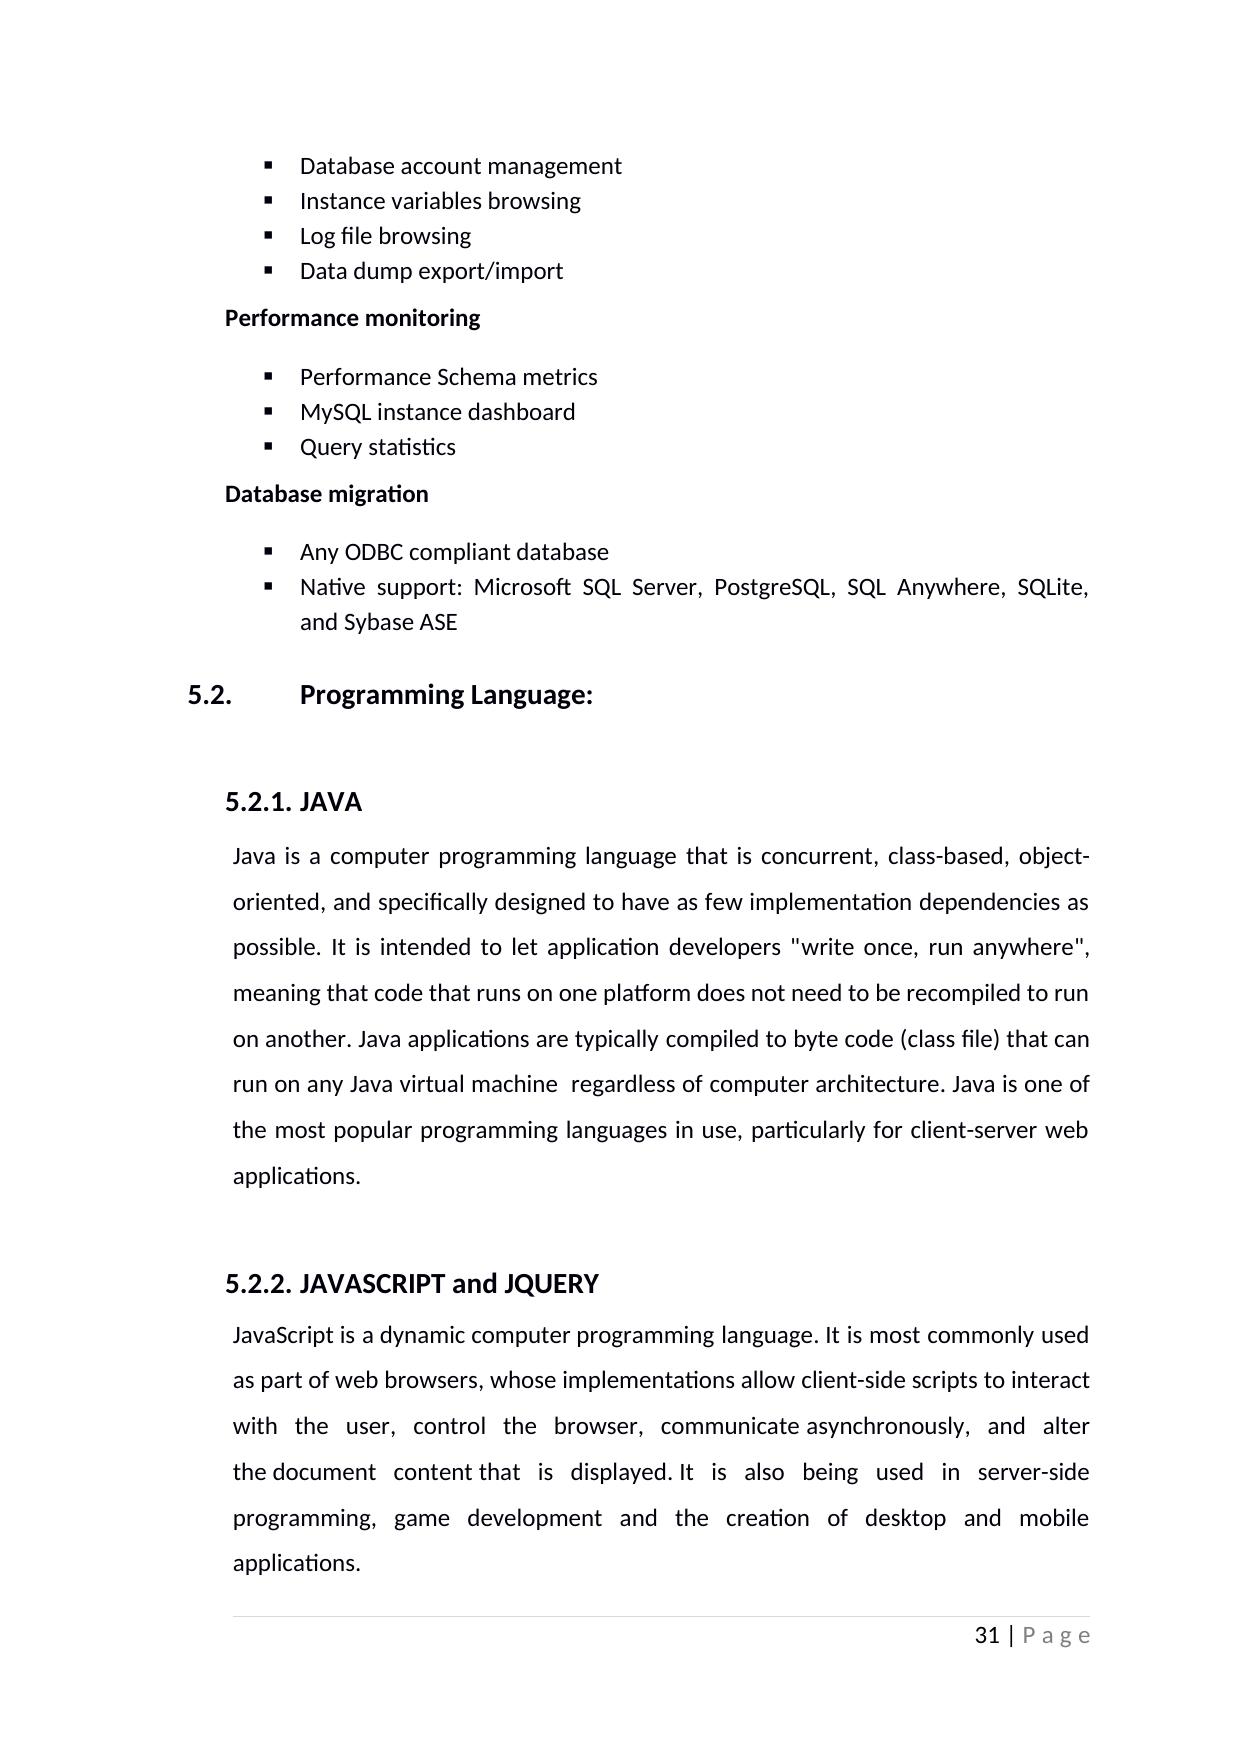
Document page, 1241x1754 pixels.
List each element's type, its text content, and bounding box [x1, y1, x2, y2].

list Query statistics [262, 431, 1090, 461]
list MySQL instance dashboard [262, 396, 1090, 426]
list JAVASCRIPT and JQUERY [225, 1265, 1090, 1301]
list Data dump export/import [262, 255, 1090, 286]
list Instance variables browsing [262, 185, 1090, 216]
list Performance Schema metrics [262, 361, 1090, 391]
list JAVA [225, 783, 1090, 819]
text Database migration [225, 478, 1090, 509]
list Any ODBC compliant database [262, 536, 1090, 567]
list Log file browsing [262, 220, 1090, 251]
text Java is a computer programming language that is concurrent, class-based, object-oriented, and specifically designed to have as few implementation dependencies as possible. It is intended to let application developers "write once, run anywhere", meaning that code that runs on one platform does not need to be recompiled to run on another. Java applications are typically compiled to byte code (class file) that can run on any Java virtual machine regardless of computer architecture. Java is one of the most popular programming languages in use, particularly for client-server web applications. [233, 840, 1090, 1191]
text JavaScript is a dynamic computer programming language. It is most commonly used as part of web browsers, whose implementations allow client-side scripts to interact with the user, control the browser, communicate asynchronously, and alter the document content that is displayed. It is also being used in server-side programming, game development and the creation of desktop and mobile applications. [233, 1319, 1090, 1578]
text Performance monitoring [225, 302, 1090, 333]
list Programming Language: [187, 676, 1090, 712]
list Native support: Microsoft SQL Server, PostgreSQL, SQL Anywhere, SQLite, and Sybase ASE [262, 571, 1090, 637]
list Database account management [262, 150, 1090, 181]
